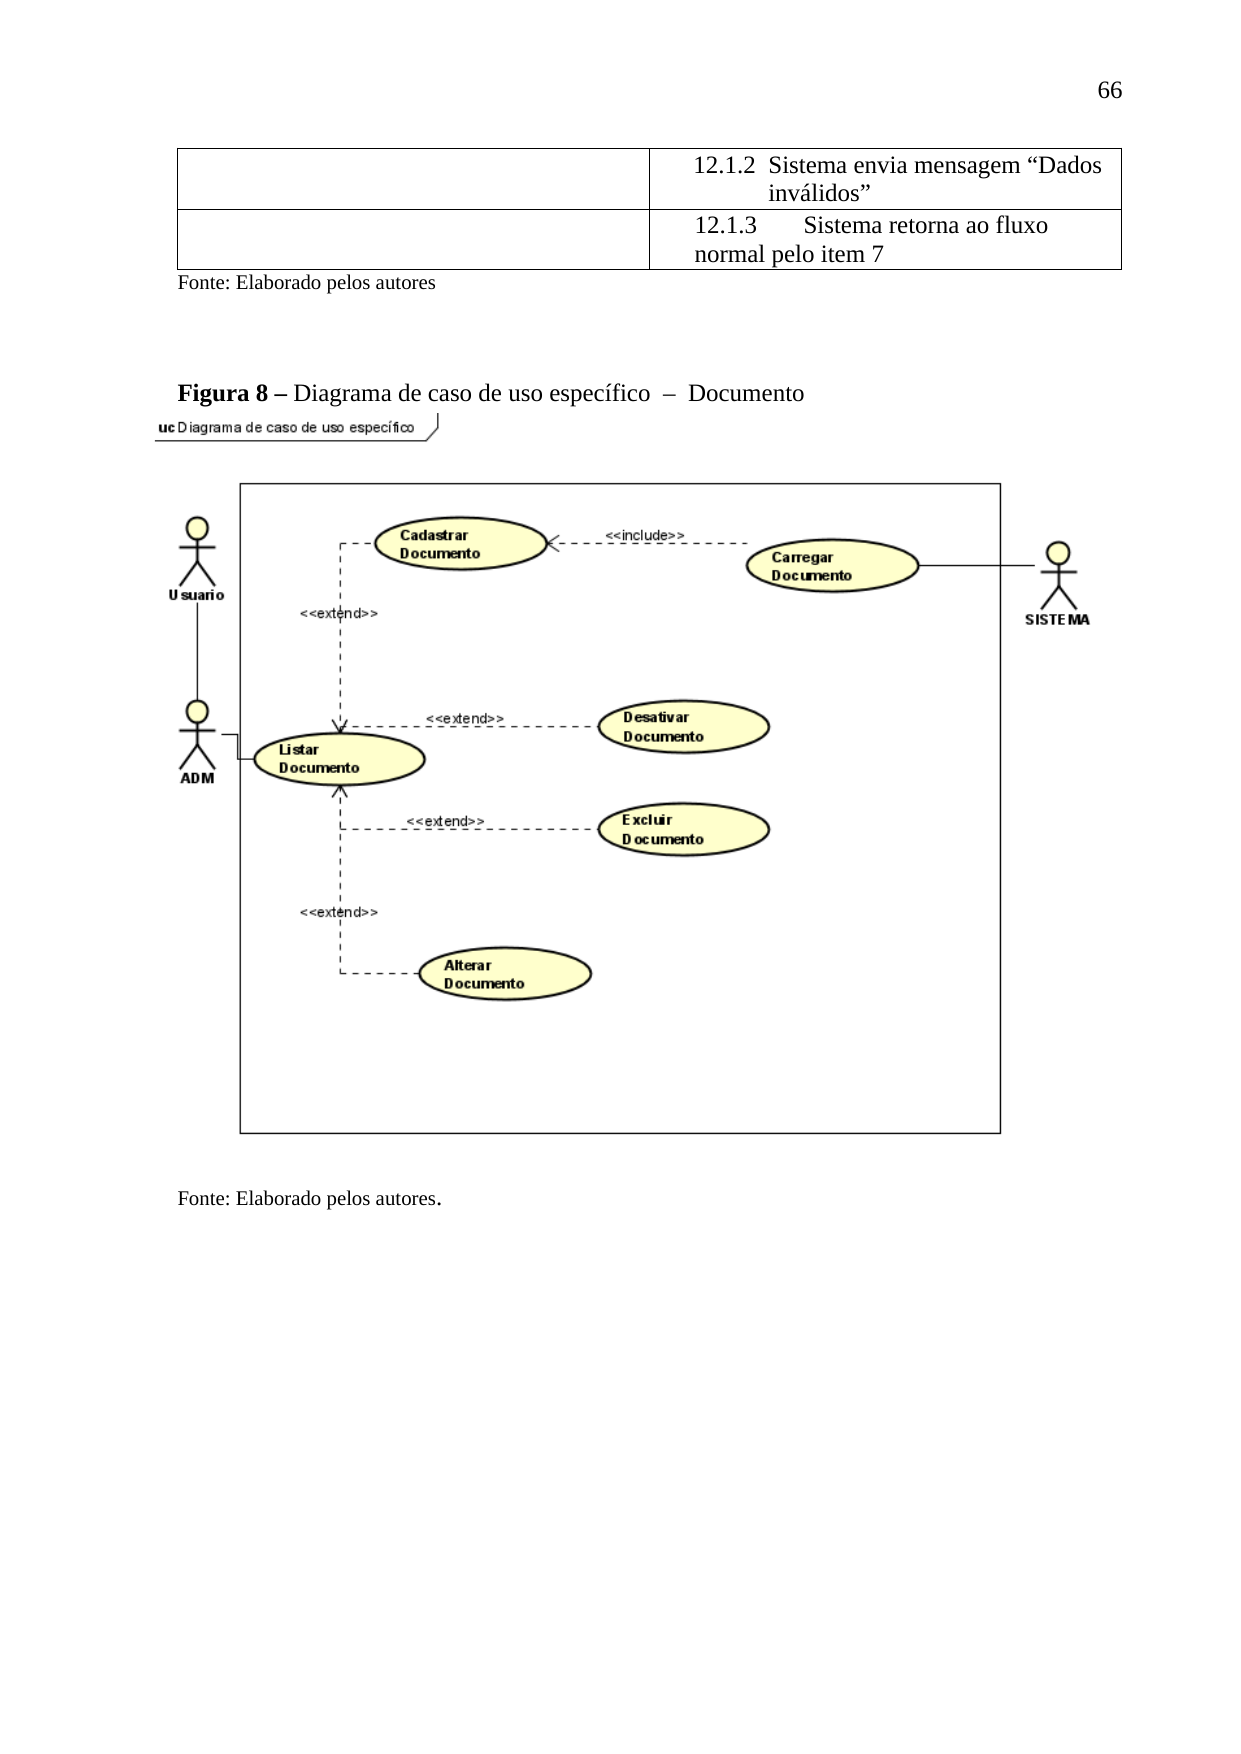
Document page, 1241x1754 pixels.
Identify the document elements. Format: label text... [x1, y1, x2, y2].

text Figura 8 – Diagrama de caso de uso específico – Documento [177, 378, 1122, 407]
table_cell Sistema retorna ao fluxo normal pelo item 7 [650, 210, 1121, 269]
table_cell Sistema envia mensagem “Dados inválidos” [650, 149, 1121, 208]
text Fonte: Elaborado pelos autores [177, 270, 1122, 294]
table_cell [178, 210, 649, 269]
picture [154, 413, 1100, 1168]
table_cell [178, 149, 649, 208]
